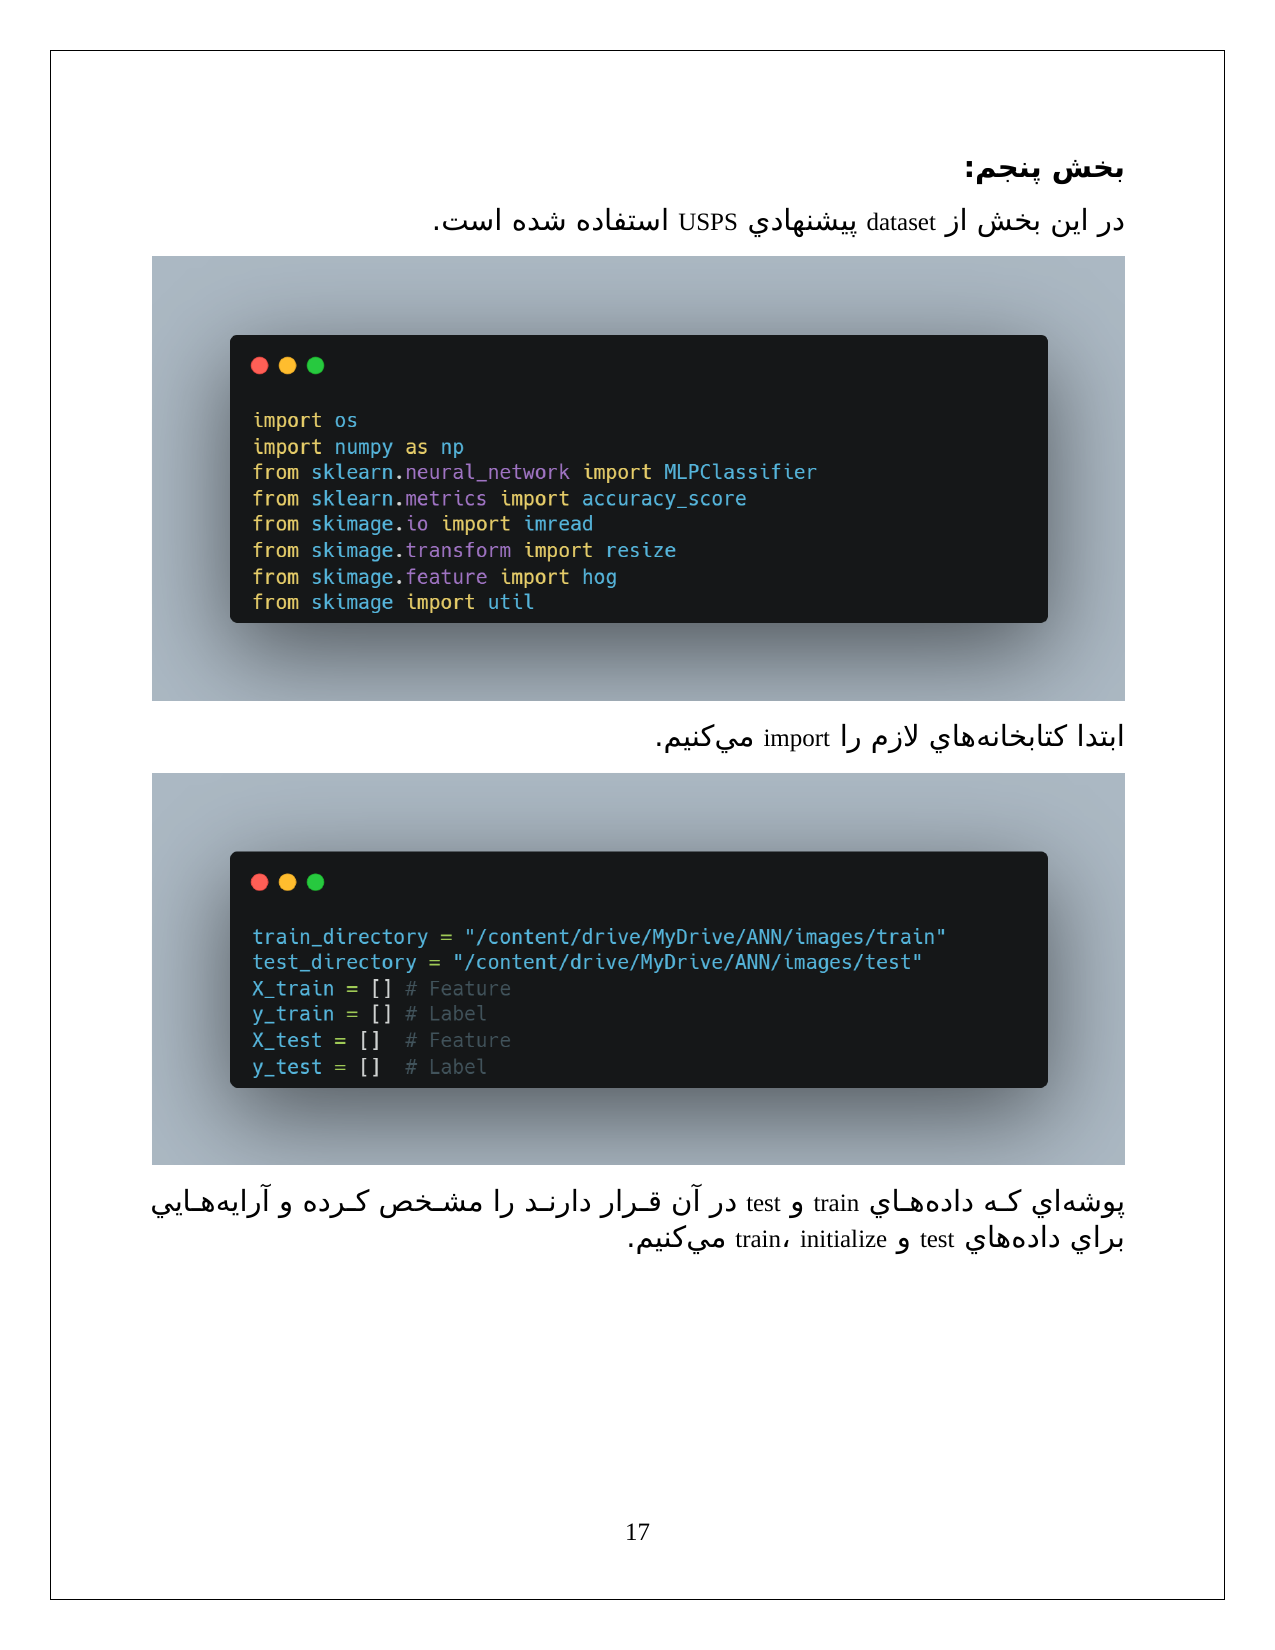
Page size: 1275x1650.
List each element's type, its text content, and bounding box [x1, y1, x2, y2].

text در اين بخش از dataset پيشنهادي USPS استفاده شده است. [150, 203, 1125, 237]
text بخش پنجم: [150, 150, 1125, 184]
text ابتدا كتابخانه‌هاي لازم را import مي‌كنيم. [150, 719, 1125, 753]
picture [151, 772, 1125, 1165]
text پوشه‌اي كه داده‌هاي train و test در آن قرار دارند را مشخص كرده و آرايه‌هايي براي داده‌هاي test و train، initialize مي‌كنيم. [150, 1184, 1125, 1254]
picture [151, 256, 1125, 701]
